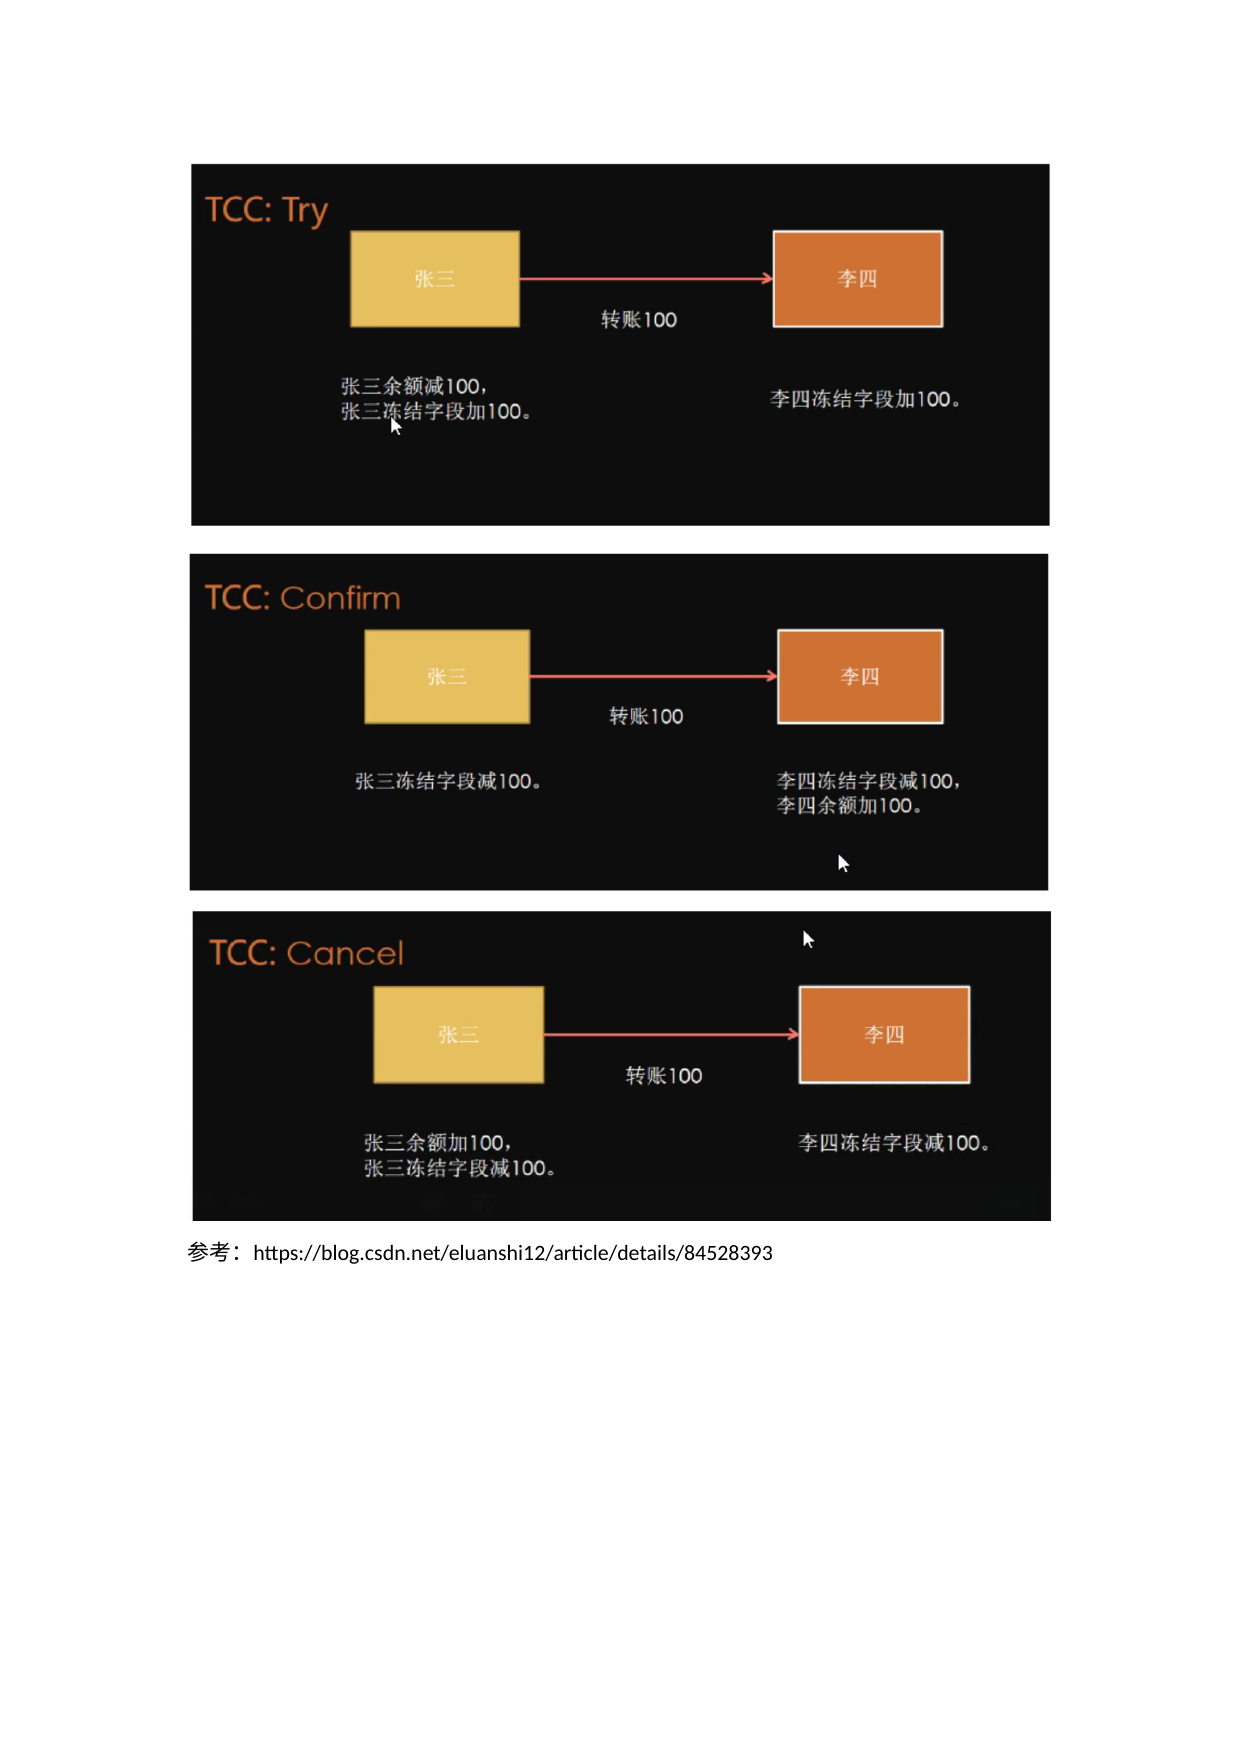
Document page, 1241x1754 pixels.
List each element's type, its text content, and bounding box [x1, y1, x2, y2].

picture [187, 909, 1052, 1221]
picture [187, 552, 1053, 892]
picture [187, 162, 1052, 528]
text 参考：https://blog.csdn.net/eluanshi12/article/details/84528393 [187, 1234, 1053, 1267]
